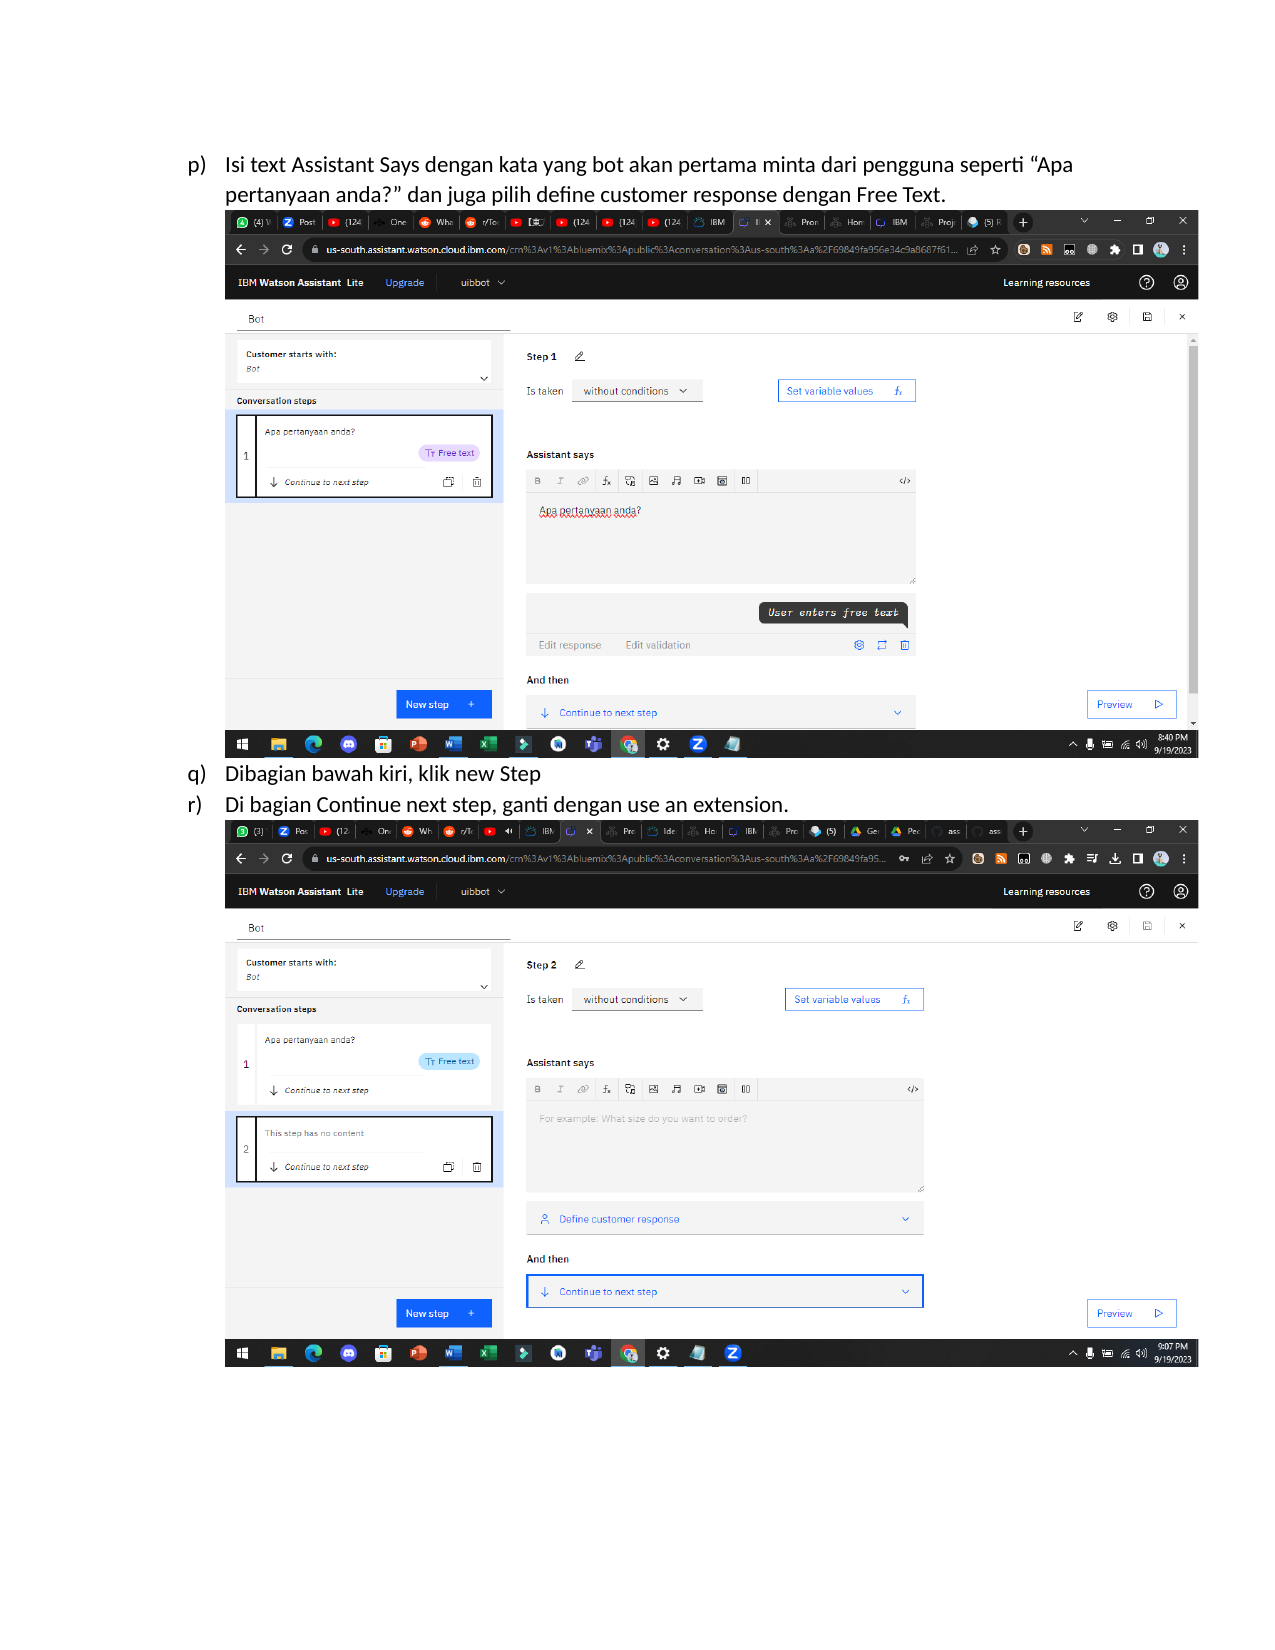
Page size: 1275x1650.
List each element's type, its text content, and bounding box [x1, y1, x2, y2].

picture [225, 210, 1199, 758]
list Dibagian bawah kiri, klik new Step [187, 759, 1125, 787]
picture [225, 820, 1199, 1367]
